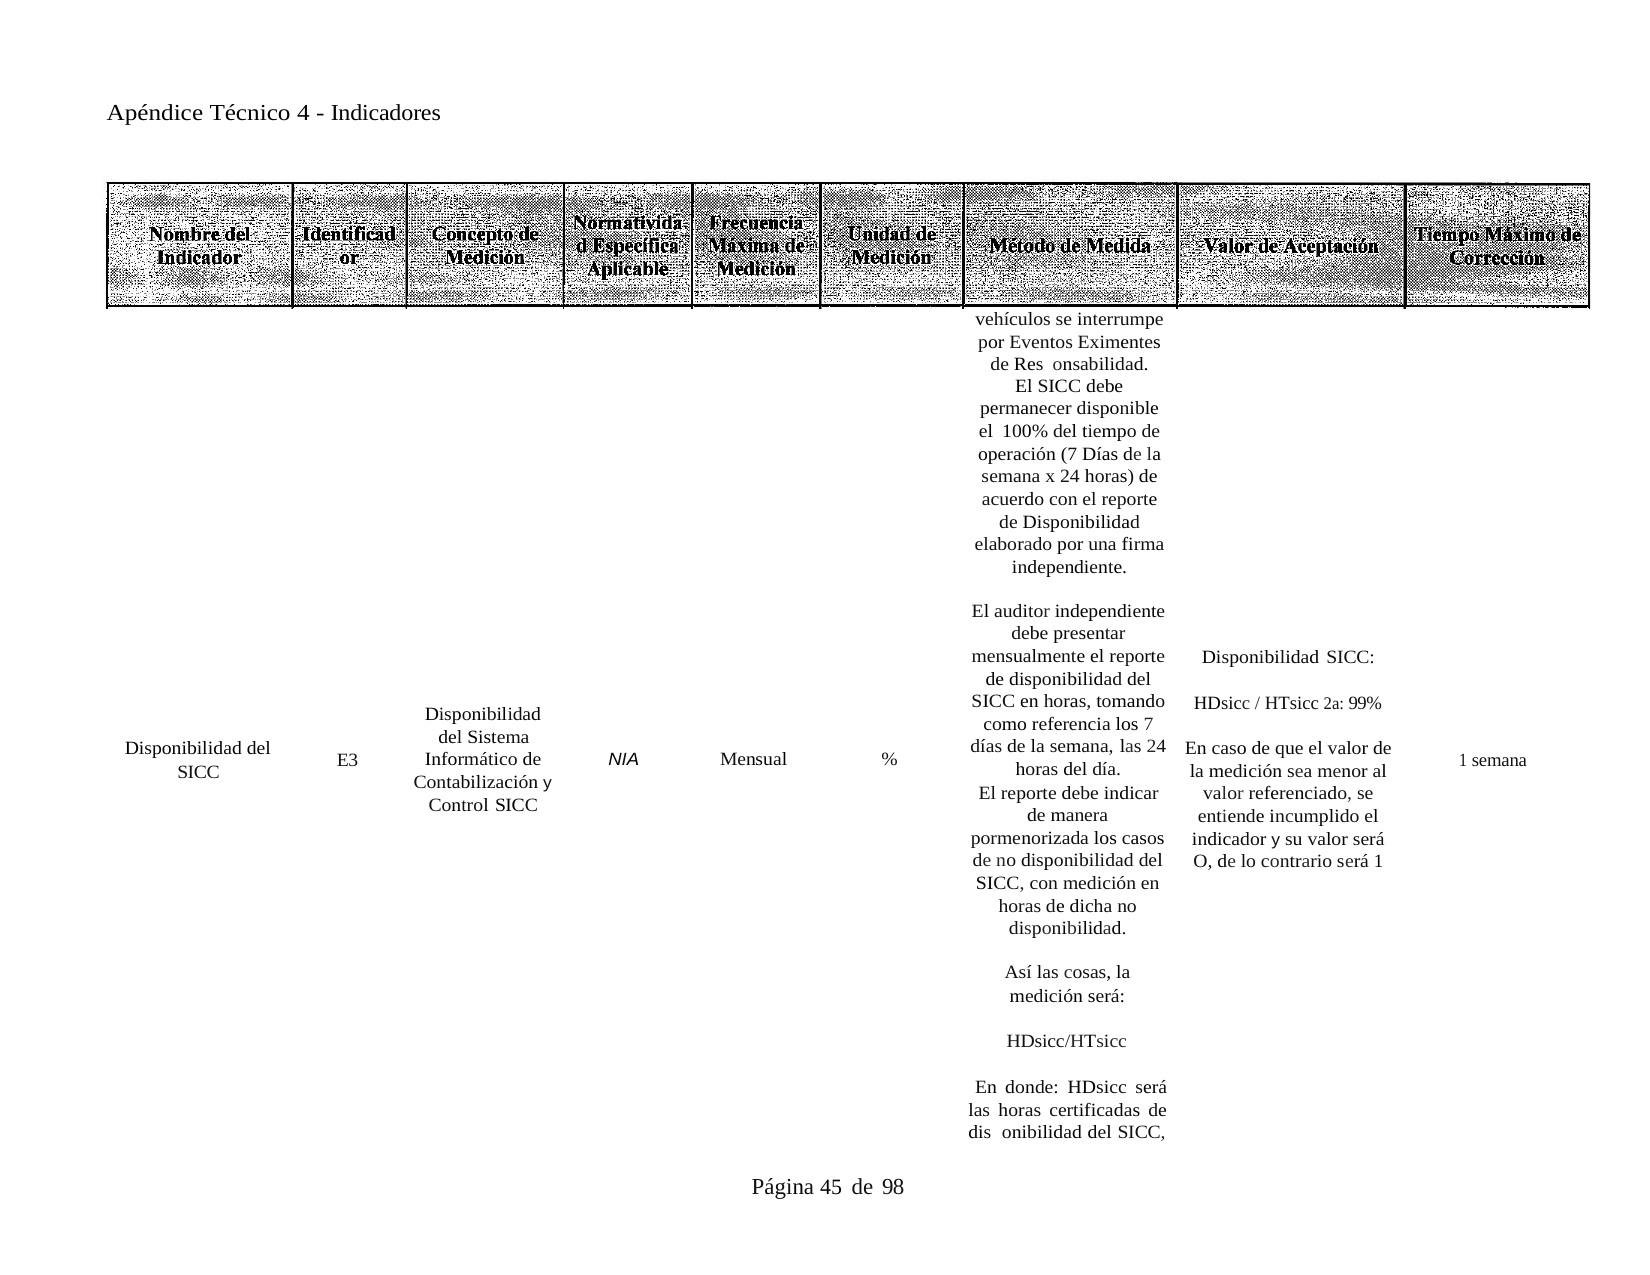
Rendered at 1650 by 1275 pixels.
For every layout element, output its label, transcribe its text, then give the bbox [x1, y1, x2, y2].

text Disponibilidad del Sistema [424, 703, 554, 747]
text Disponibilidad del SICC [124, 737, 274, 782]
text E3 Informático de Contabilización y [337, 748, 554, 793]
text El auditor independiente debe presentar mensualmente el reporte de disponibilidad del SICC en horas, tomando como referencia los 7 días de la semana, las 24 horas del día. [969, 600, 1167, 779]
picture [102, 179, 1591, 309]
text HDsicc / HTsicc 2a: 99% [1184, 692, 1391, 714]
text El SICC debe permanecer disponible el 100% del tiempo de operación (7 Días de la semana x 24 horas) de acuerdo con el reporte de Disponibilidad elaborado por una firma independiente. [971, 375, 1167, 577]
text 1 semana [1459, 749, 1604, 771]
text En caso de que el valor de la medición sea menor al valor referenciado, se entiende incumplido el indicador y su valor será O, de lo contrario será 1 [1182, 737, 1393, 872]
text Así las cosas, la medición será: [970, 961, 1164, 1006]
text vehículos se interrumpe por Eventos Eximentes de Res onsabilidad. [971, 309, 1168, 374]
text Disponibilidad SICC: [1185, 646, 1391, 667]
text En donde: HDsicc será las horas certificadas de dis onibilidad del SICC, [968, 1076, 1167, 1143]
text NIA Mensual % [608, 748, 902, 770]
text El reporte debe indicar de manera pormenorizada los casos de no disponibilidad del SICC, con medición en horas de dicha no disponibilidad. [969, 782, 1166, 939]
text Control SICC [428, 794, 554, 816]
text HDsicc/HTsicc [966, 1030, 1167, 1052]
